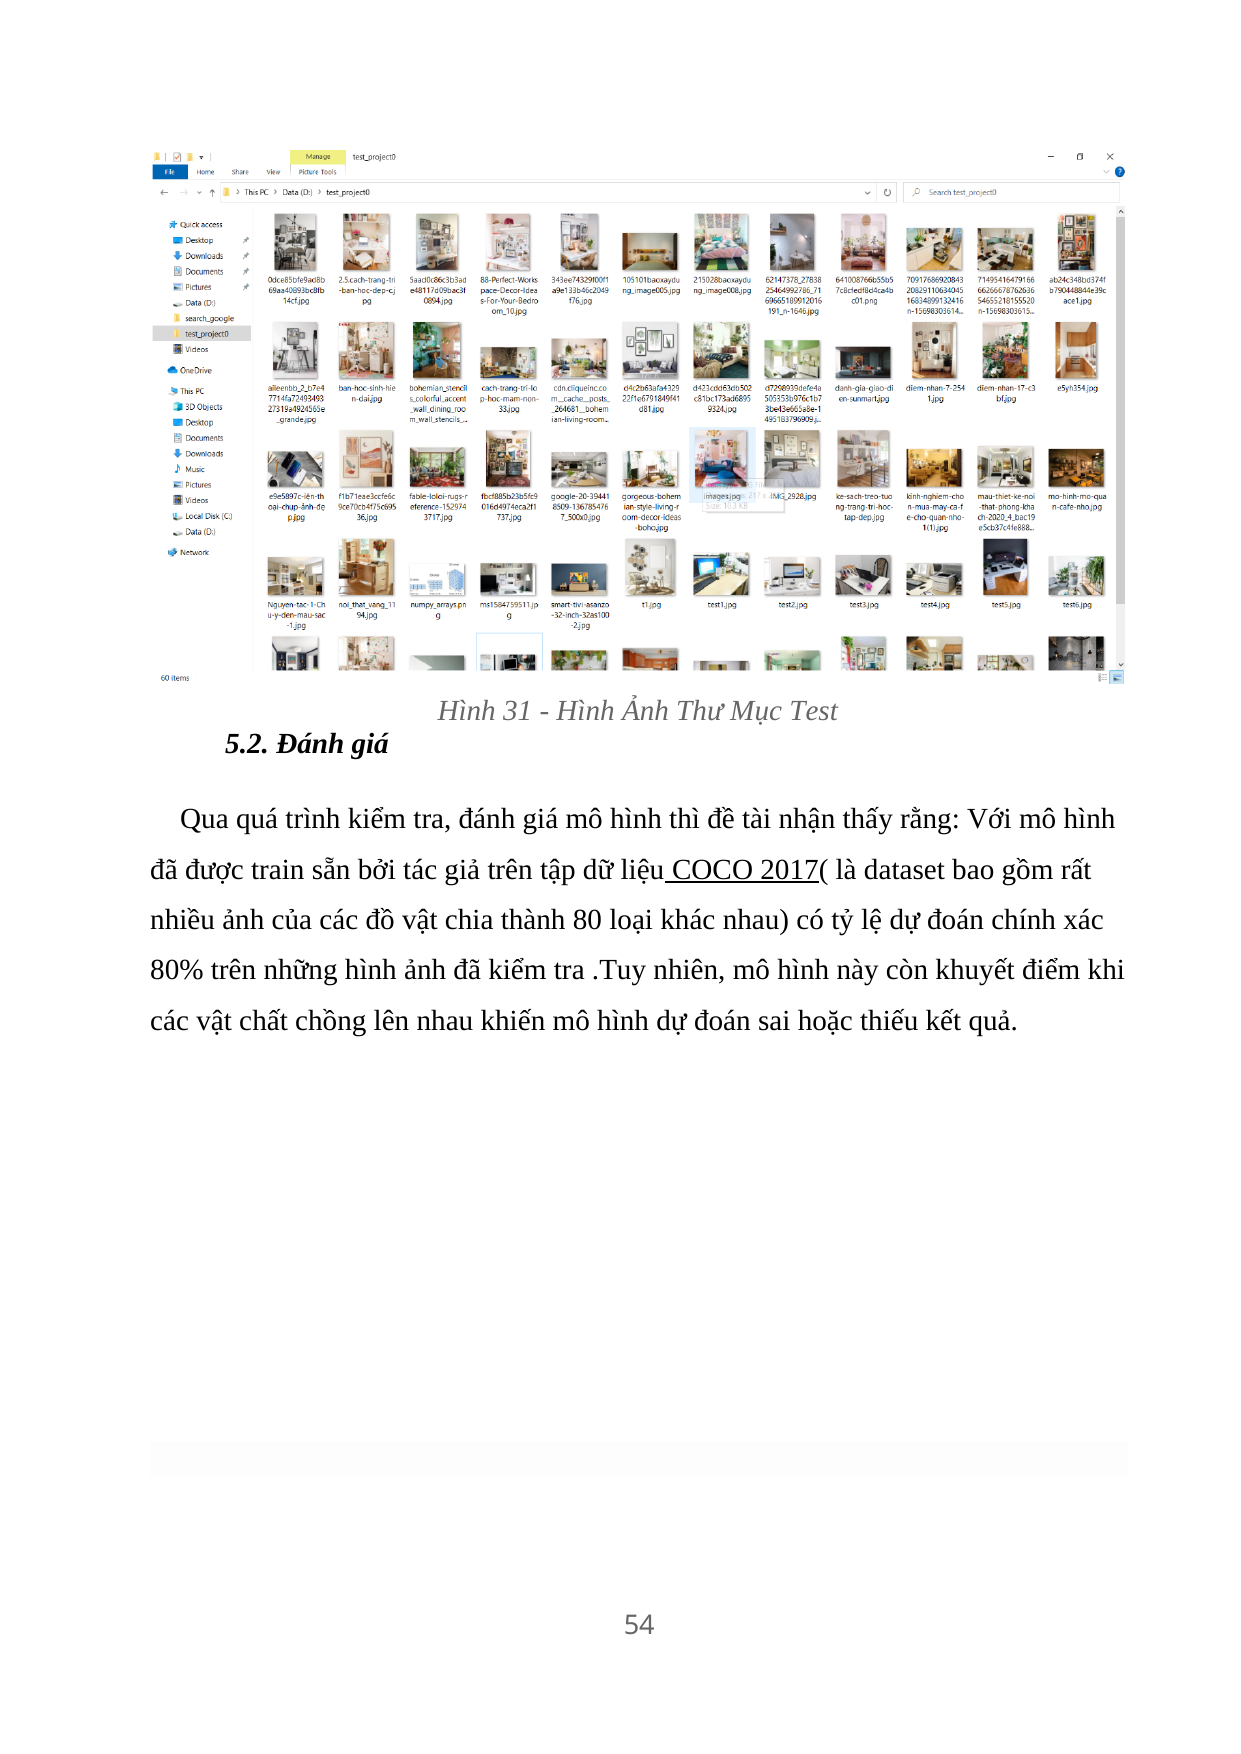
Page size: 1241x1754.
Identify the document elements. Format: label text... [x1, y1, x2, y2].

picture [152, 150, 1125, 684]
text Qua quá trình kiểm tra, đánh giá mô hình thì đề tài nhận thấy rằng: Với mô hình đã được train sẵn bởi tác giả trên tập dữ liệu COCO 2017( là dataset bao gồm rất nhiều ảnh của các đồ vật chia thành 80 loại khác nhau) có tỷ lệ dự đoán chính xác 80% trên những hình ảnh đã kiểm tra .Tuy nhiên, mô hình này còn khuyết điểm khi các vật chất chồng lên nhau khiến mô hình dự đoán sai hoặc thiếu kết quả. [150, 801, 1128, 1036]
